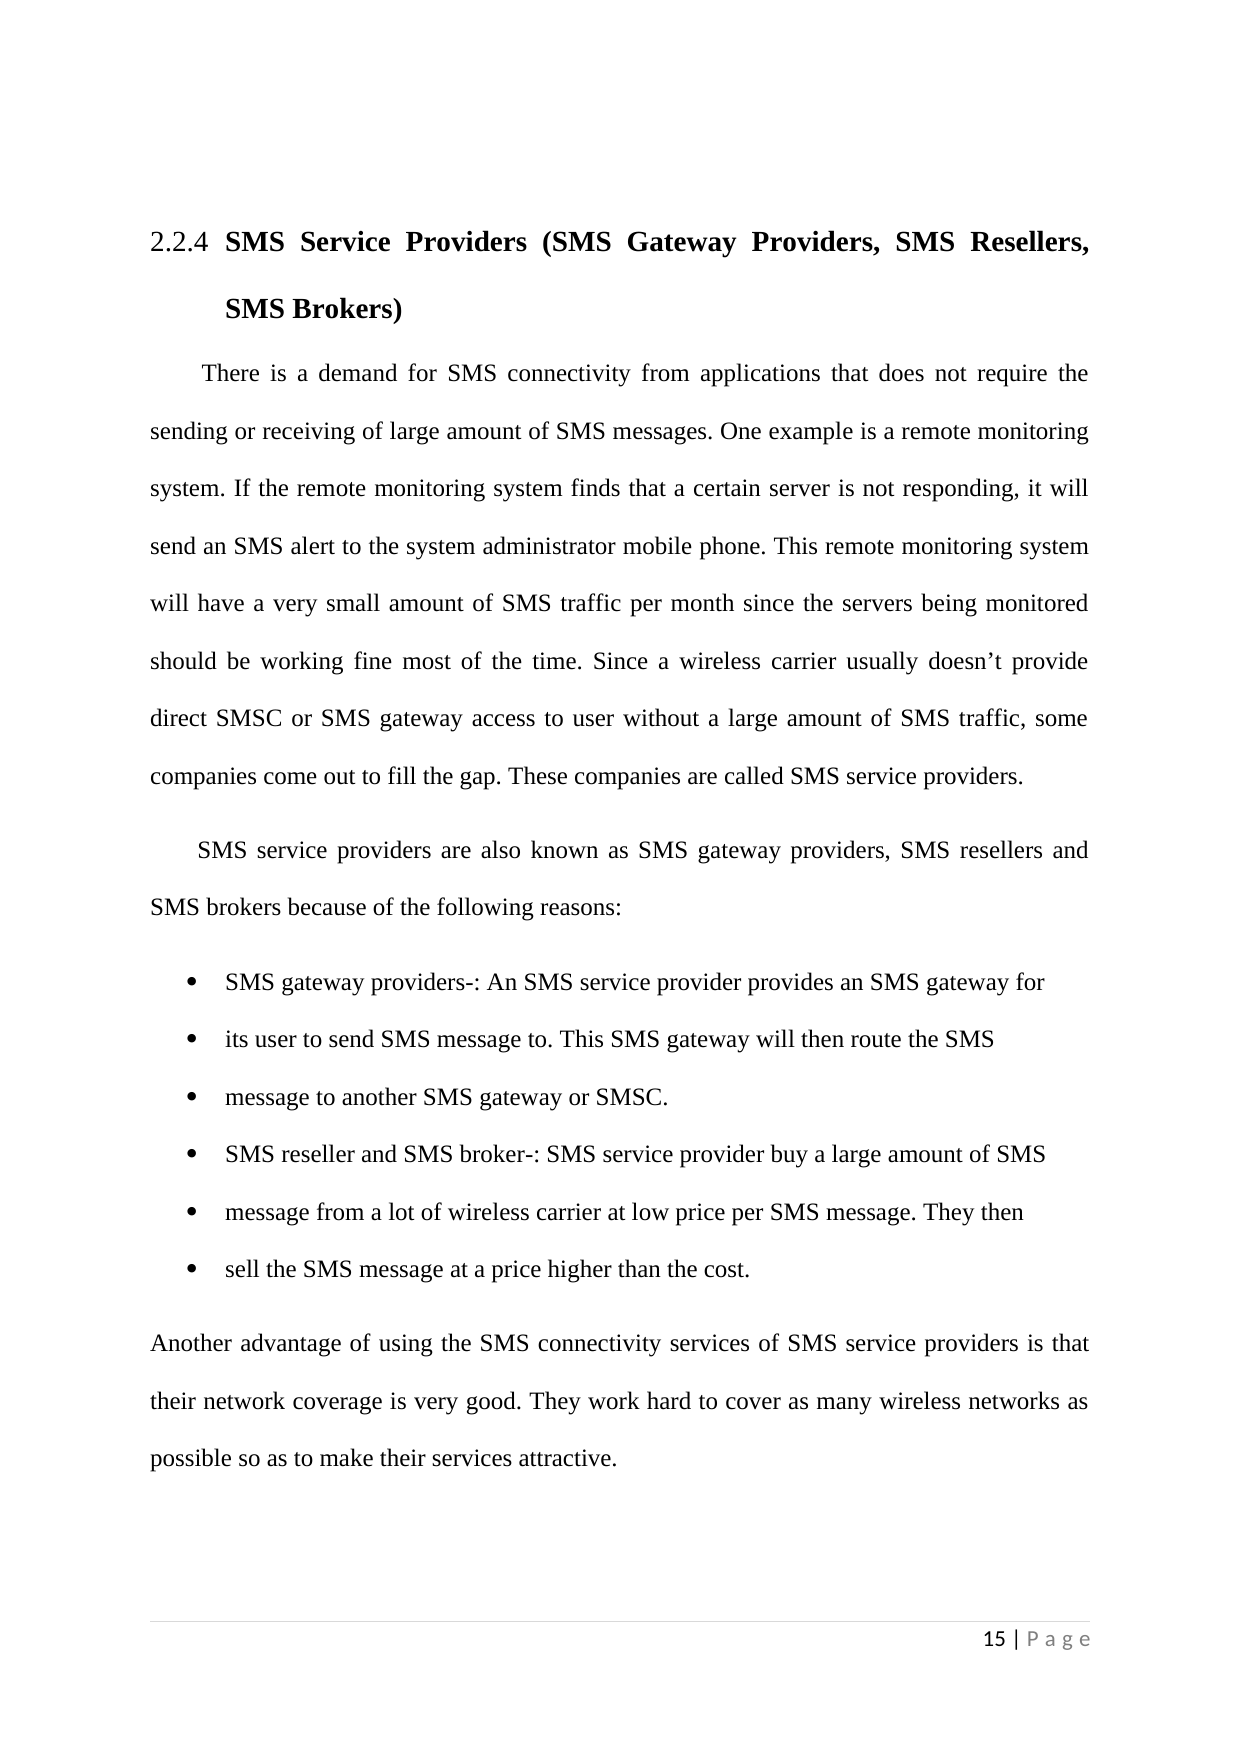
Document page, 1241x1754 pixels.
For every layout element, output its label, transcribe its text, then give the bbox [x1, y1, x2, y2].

list sell the SMS message at a price higher than the cost. [187, 1254, 1090, 1283]
list message to another SMS gateway or SMSC. [187, 1082, 1090, 1110]
list SMS gateway providers-: An SMS service provider provides an SMS gateway for [187, 967, 1090, 995]
text Another advantage of using the SMS connectivity services of SMS service providers is that their network coverage is very good. They work hard to cover as many wireless networks as possible so as to make their services attractive. [150, 1328, 1090, 1472]
text There is a demand for SMS connectivity from applications that does not require the sending or receiving of large amount of SMS messages. One example is a remote monitoring system. If the remote monitoring system finds that a certain server is not responding, it will send an SMS alert to the system administrator mobile phone. This remote monitoring system will have a very small amount of SMS traffic per month since the servers being monitored should be working fine most of the time. Since a wireless carrier usually doesn’t provide direct SMSC or SMS gateway access to user without a large amount of SMS traffic, some companies come out to fill the gap. These companies are called SMS service providers. [150, 358, 1090, 789]
text SMS service providers are also known as SMS gateway providers, SMS resellers and SMS brokers because of the following reasons: [150, 835, 1090, 921]
list SMS reseller and SMS broker-: SMS service provider buy a large amount of SMS [187, 1139, 1090, 1168]
list message from a lot of wireless carrier at low price per SMS message. They then [187, 1197, 1090, 1225]
list its user to send SMS message to. This SMS gateway will then route the SMS [187, 1024, 1090, 1053]
list SMS Service Providers (SMS Gateway Providers, SMS Resellers, SMS Brokers) [150, 224, 1090, 325]
